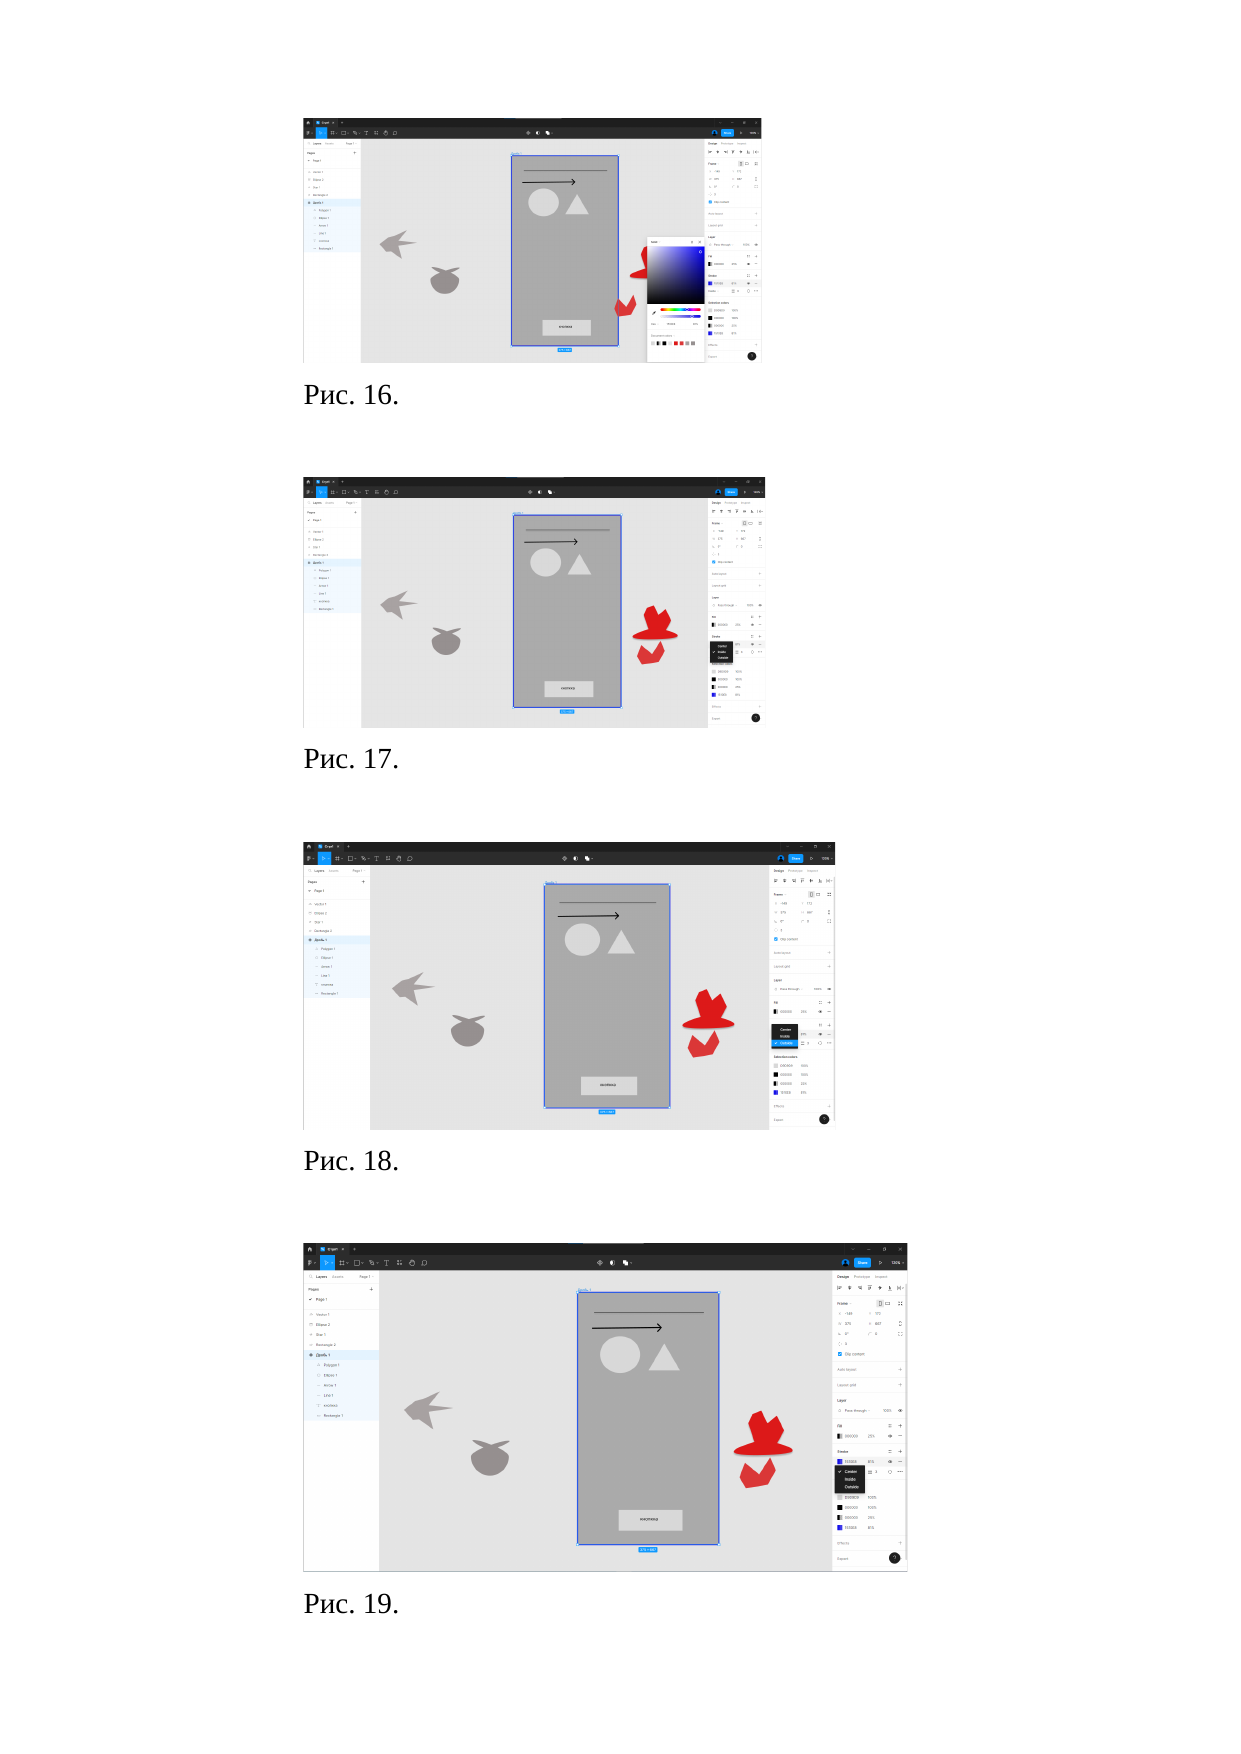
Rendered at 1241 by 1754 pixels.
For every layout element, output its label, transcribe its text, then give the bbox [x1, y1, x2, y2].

picture [303, 1243, 908, 1572]
list Рис. 16. [303, 377, 1152, 410]
list Рис. 18. [303, 1143, 1152, 1177]
picture [303, 118, 762, 363]
list Рис. 17. [303, 741, 1152, 775]
picture [303, 842, 836, 1130]
picture [303, 477, 766, 728]
list Рис. 19. [303, 1586, 1152, 1619]
